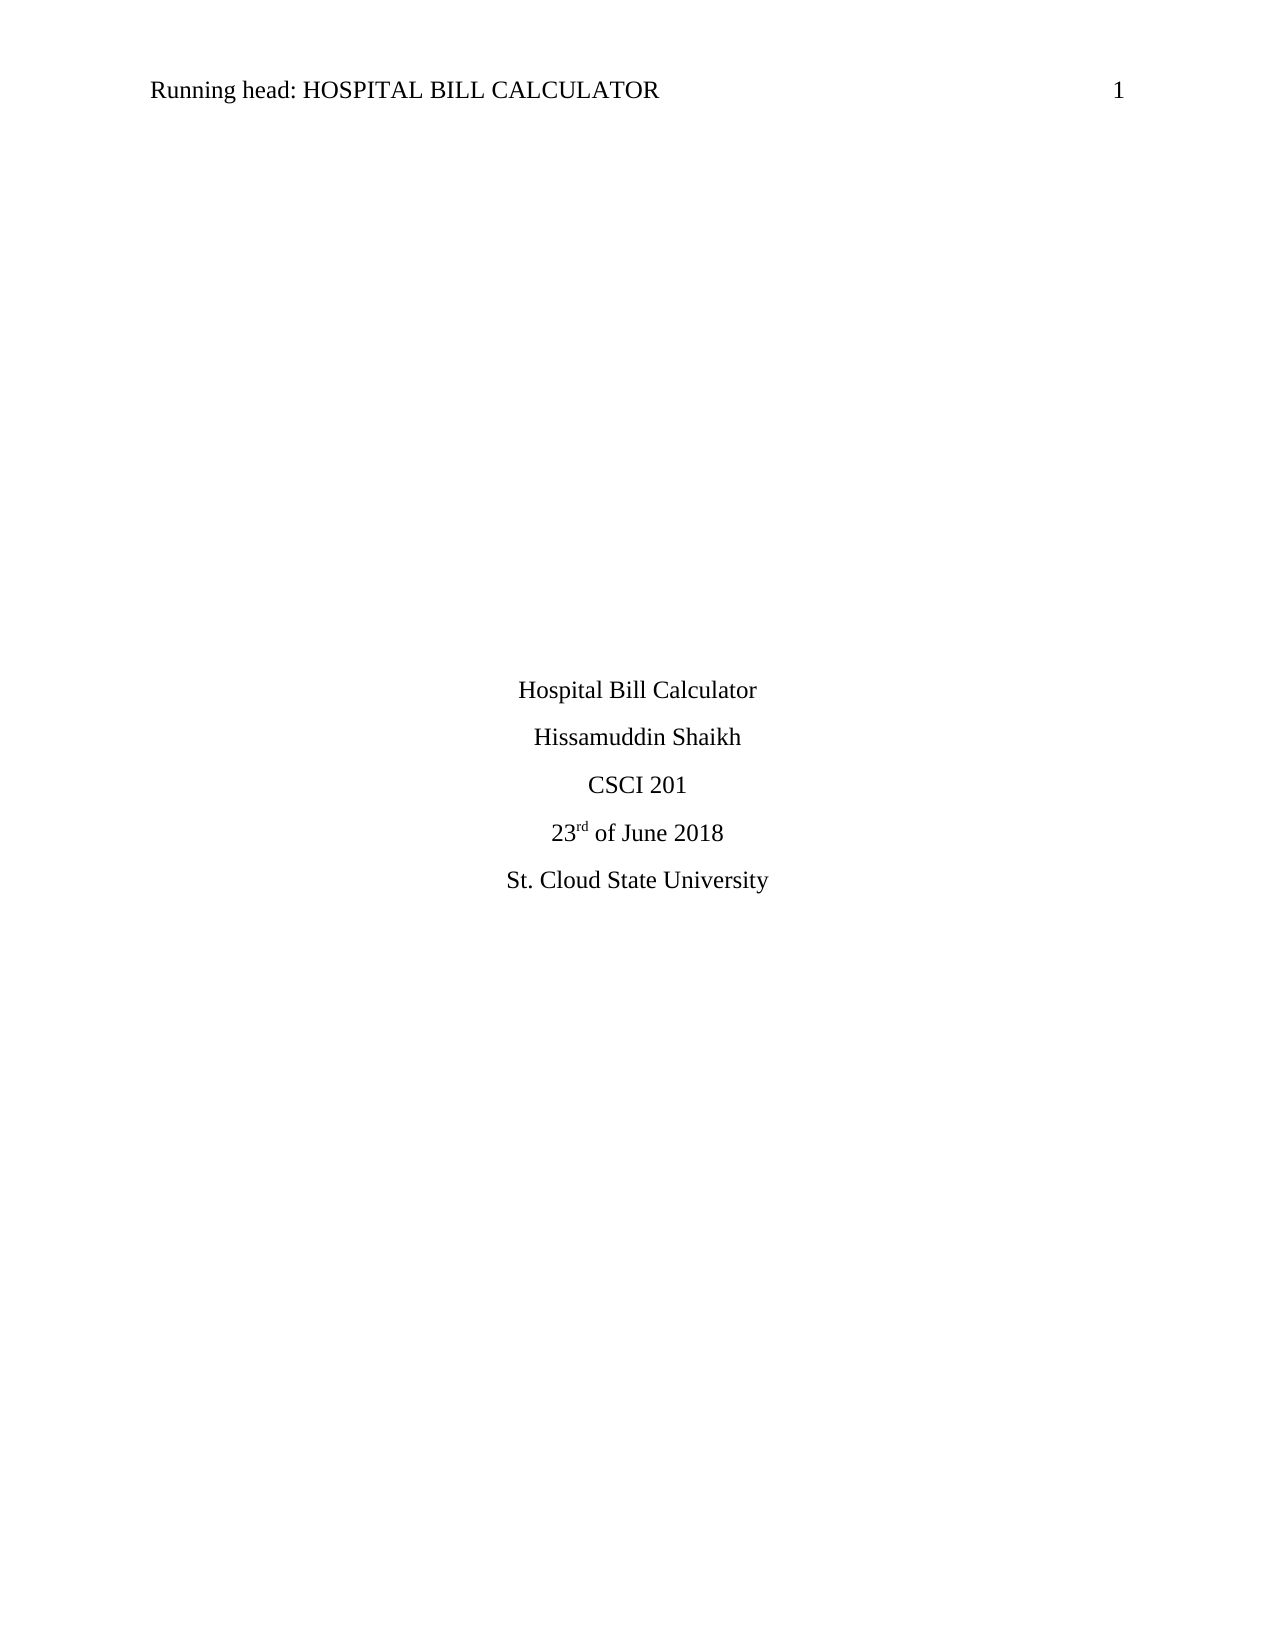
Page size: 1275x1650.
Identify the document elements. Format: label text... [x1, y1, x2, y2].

text St. Cloud State University [150, 866, 1125, 894]
text Hospital Bill Calculator [150, 675, 1125, 703]
text Hissamuddin Shaikh [150, 722, 1125, 751]
text CSCI 201 [150, 770, 1125, 799]
text 23rd of June 2018 [150, 818, 1125, 847]
